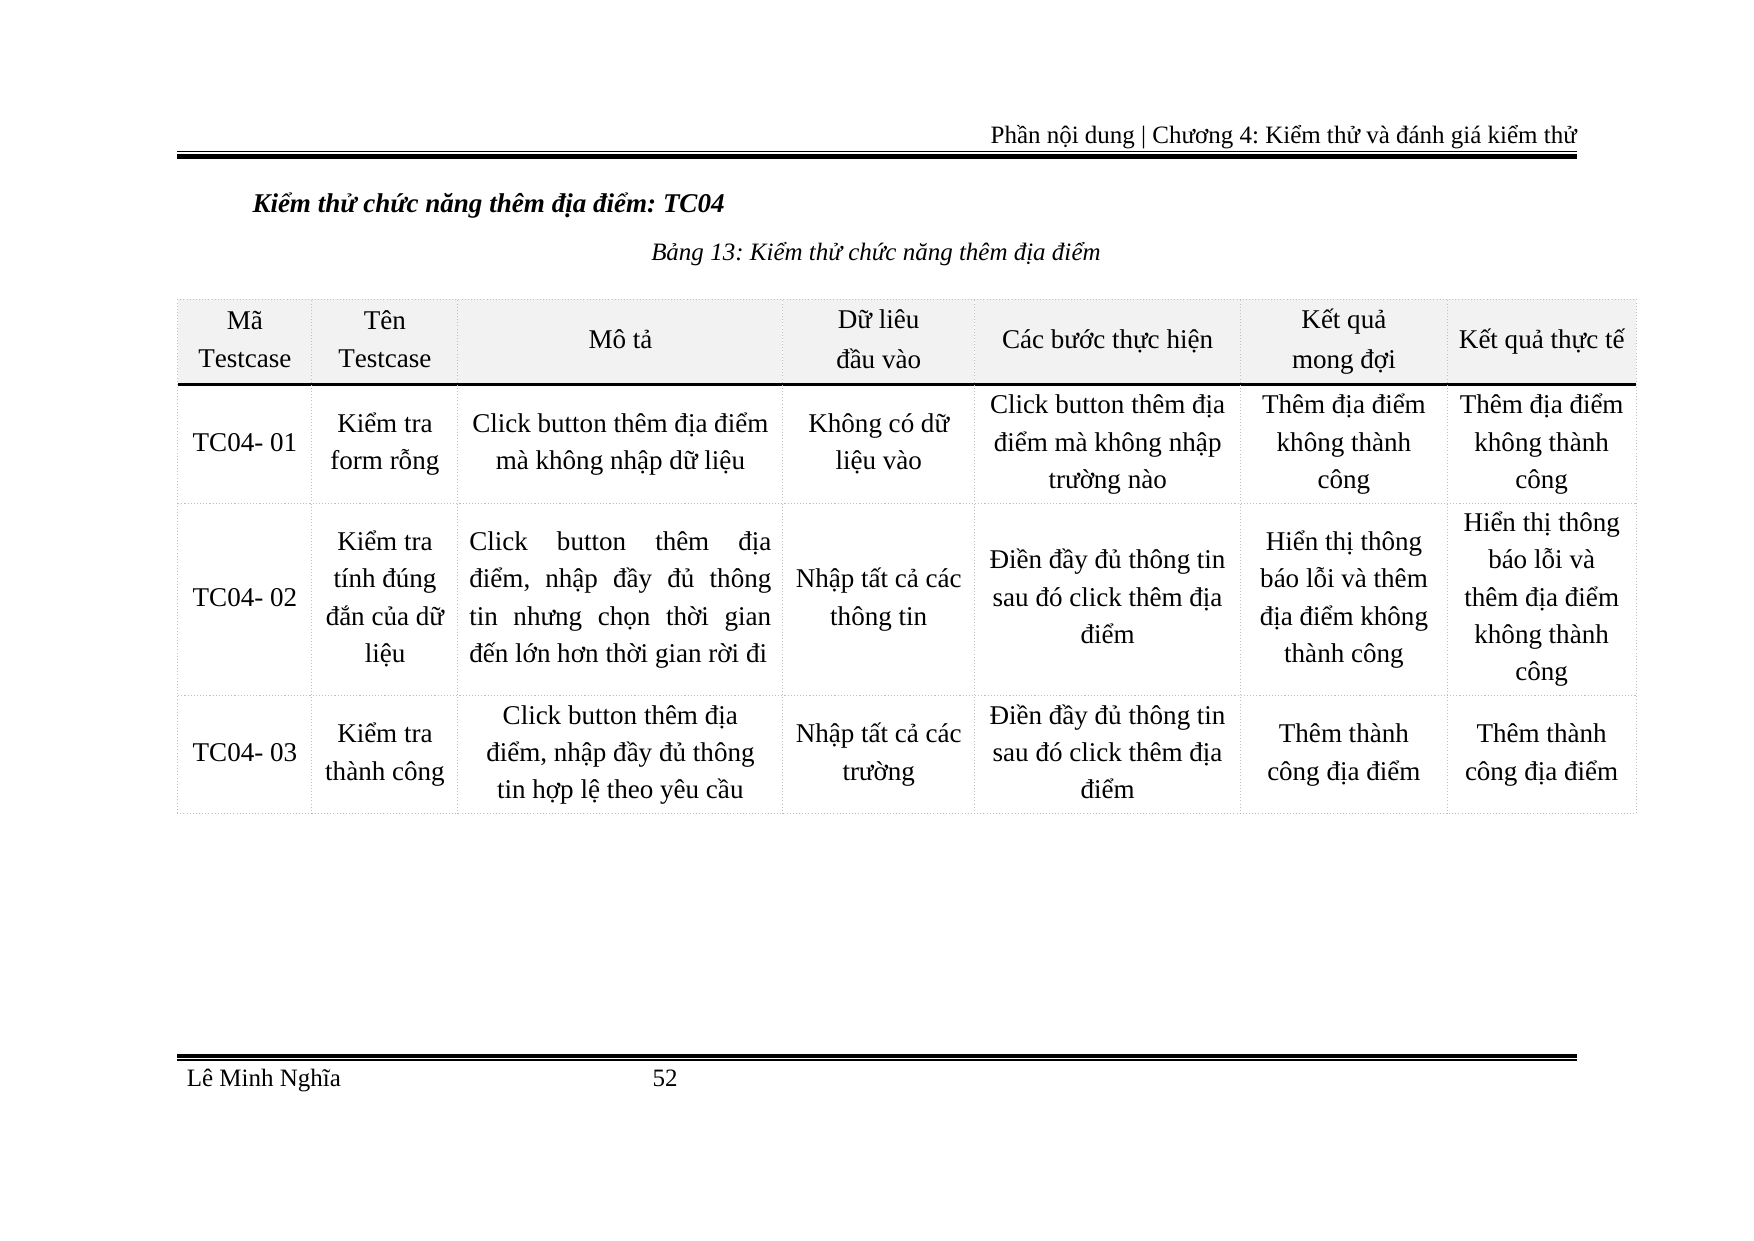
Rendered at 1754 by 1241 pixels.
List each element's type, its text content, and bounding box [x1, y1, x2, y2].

table_cell Click button thêm địa điểm mà không nhập trường nào [975, 386, 1240, 503]
list Kiểm thử chức năng thêm địa điểm: TC04 [252, 187, 1577, 218]
table_cell Điền đầy đủ thông tin sau đó click thêm địa điểm [975, 503, 1240, 695]
table_cell Thêm thành công địa điểm [1240, 695, 1447, 813]
table_cell TC04- 03 [178, 695, 312, 813]
table_cell Click button thêm địa điểm, nhập đầy đủ thông tin hợp lệ theo yêu cầu [458, 695, 782, 813]
table_header Kết quả mong đợi [1240, 299, 1447, 383]
table_header Mô tả [458, 299, 782, 383]
table_cell Nhập tất cả các trường [783, 695, 974, 813]
table_cell TC04- 02 [178, 503, 312, 695]
table_header Kết quả thực tế [1447, 299, 1636, 383]
table_cell Thêm địa điểm không thành công [1447, 386, 1636, 503]
table_cell Kiểm tra tính đúng đắn của dữ liệu [312, 503, 458, 695]
table_header Tên Testcase [312, 299, 458, 383]
table_cell TC04- 01 [178, 386, 312, 503]
table_cell Hiển thị thông báo lỗi và thêm địa điểm không thành công [1240, 503, 1447, 695]
table_cell Điền đầy đủ thông tin sau đó click thêm địa điểm [975, 695, 1240, 813]
text Bảng 13: Kiểm thử chức năng thêm địa điểm [177, 237, 1577, 266]
table_header Mã Testcase [178, 299, 312, 383]
table_cell Click button thêm địa điểm mà không nhập dữ liệu [458, 386, 782, 503]
table_cell Hiển thị thông báo lỗi và thêm địa điểm không thành công [1447, 503, 1636, 695]
table_cell Click button thêm địa điểm, nhập đầy đủ thông tin nhưng chọn thời gian đến lớn hơn thời gian rời đi [458, 503, 782, 695]
table_header Dữ liêu đầu vào [783, 299, 974, 383]
table_cell Kiểm tra form rỗng [312, 386, 458, 503]
table_header Các bước thực hiện [975, 299, 1240, 383]
table_cell Thêm địa điểm không thành công [1240, 386, 1447, 503]
table_cell Nhập tất cả các thông tin [783, 503, 974, 695]
table_cell Kiểm tra thành công [312, 695, 458, 813]
table_cell Thêm thành công địa điểm [1447, 695, 1636, 813]
table_cell Không có dữ liệu vào [783, 386, 974, 503]
